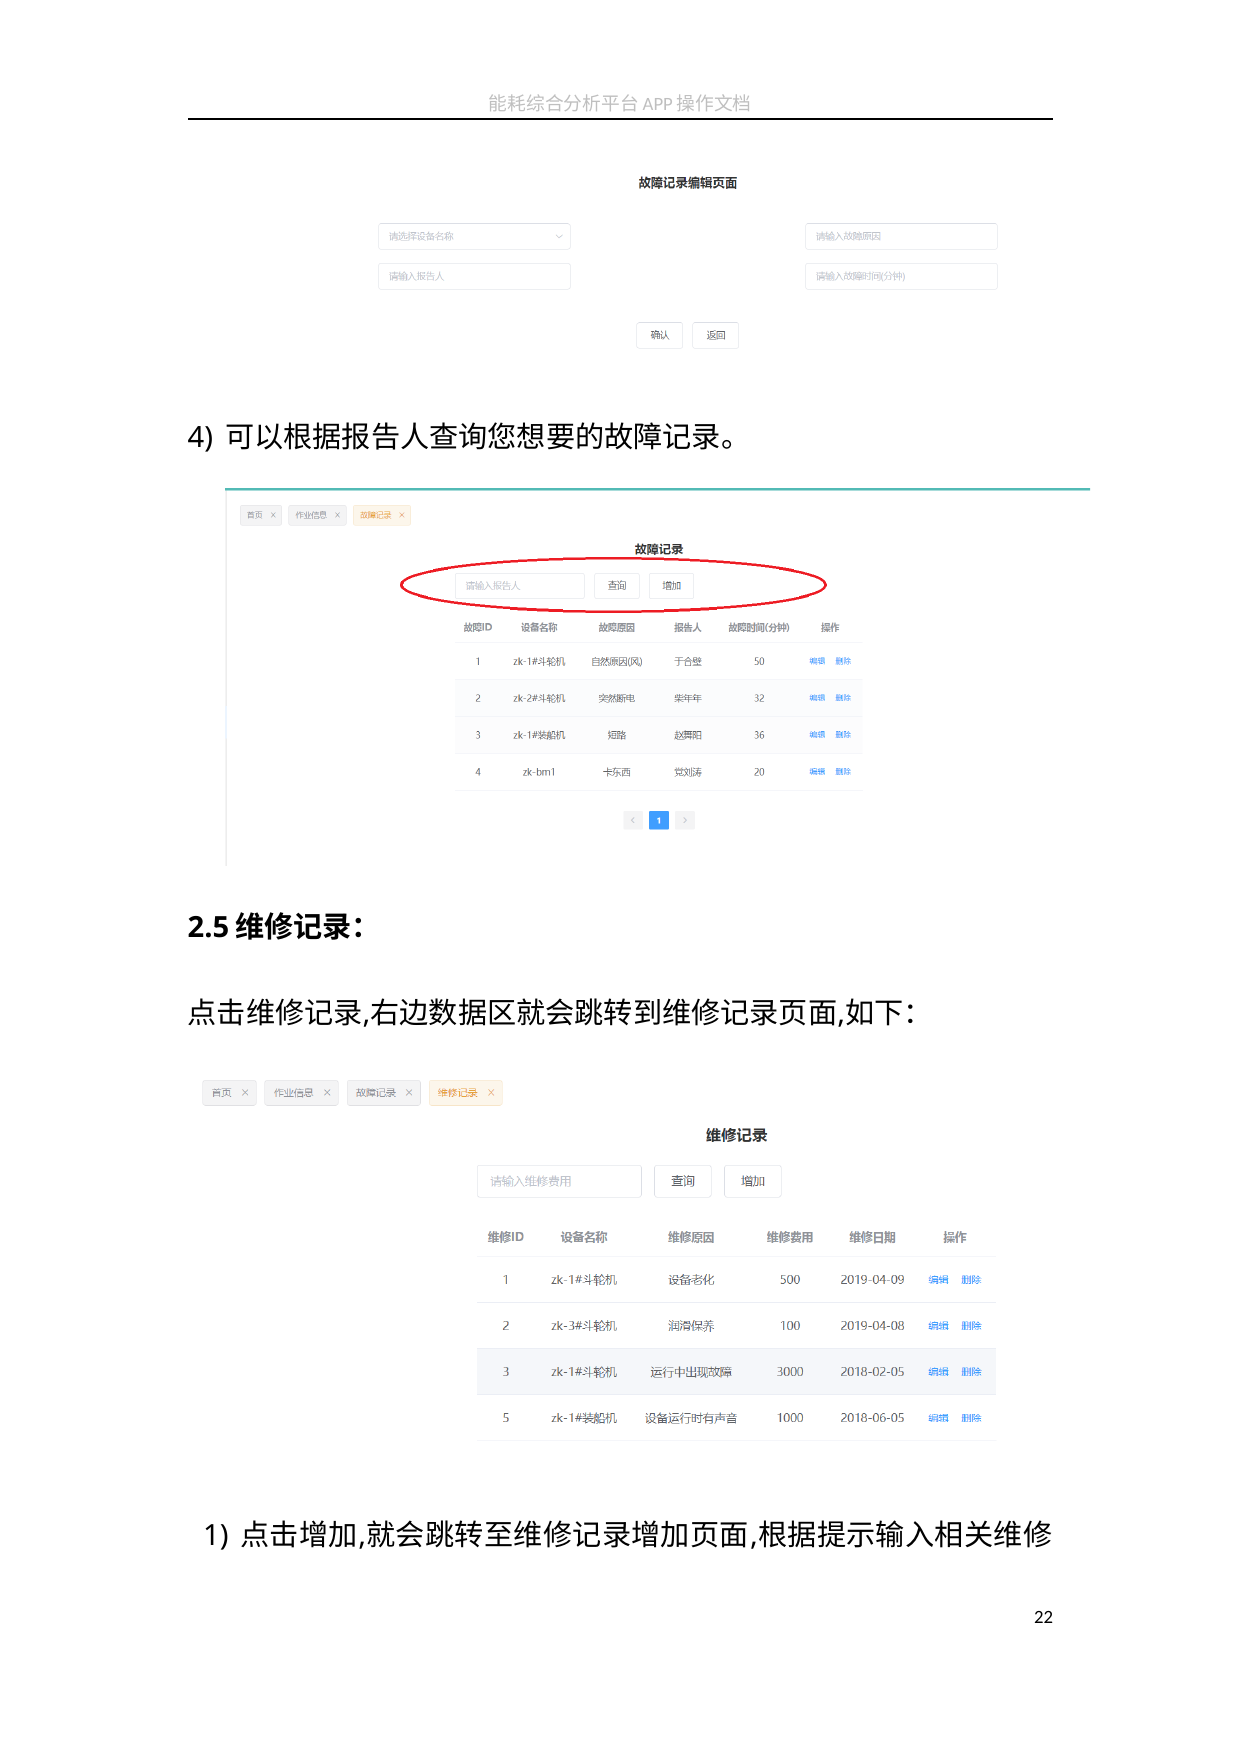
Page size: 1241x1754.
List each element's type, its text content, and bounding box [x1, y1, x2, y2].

text 点击维修记录,右边数据区就会跳转到维修记录页面,如下： [187, 978, 1053, 1043]
text 2.5维修记录： [187, 892, 1053, 957]
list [203, 1500, 1053, 1565]
list 可以根据报告人查询您想要的故障记录。 [187, 403, 1053, 468]
picture [225, 488, 1091, 866]
picture [187, 1064, 1241, 1468]
picture [262, 162, 1128, 376]
